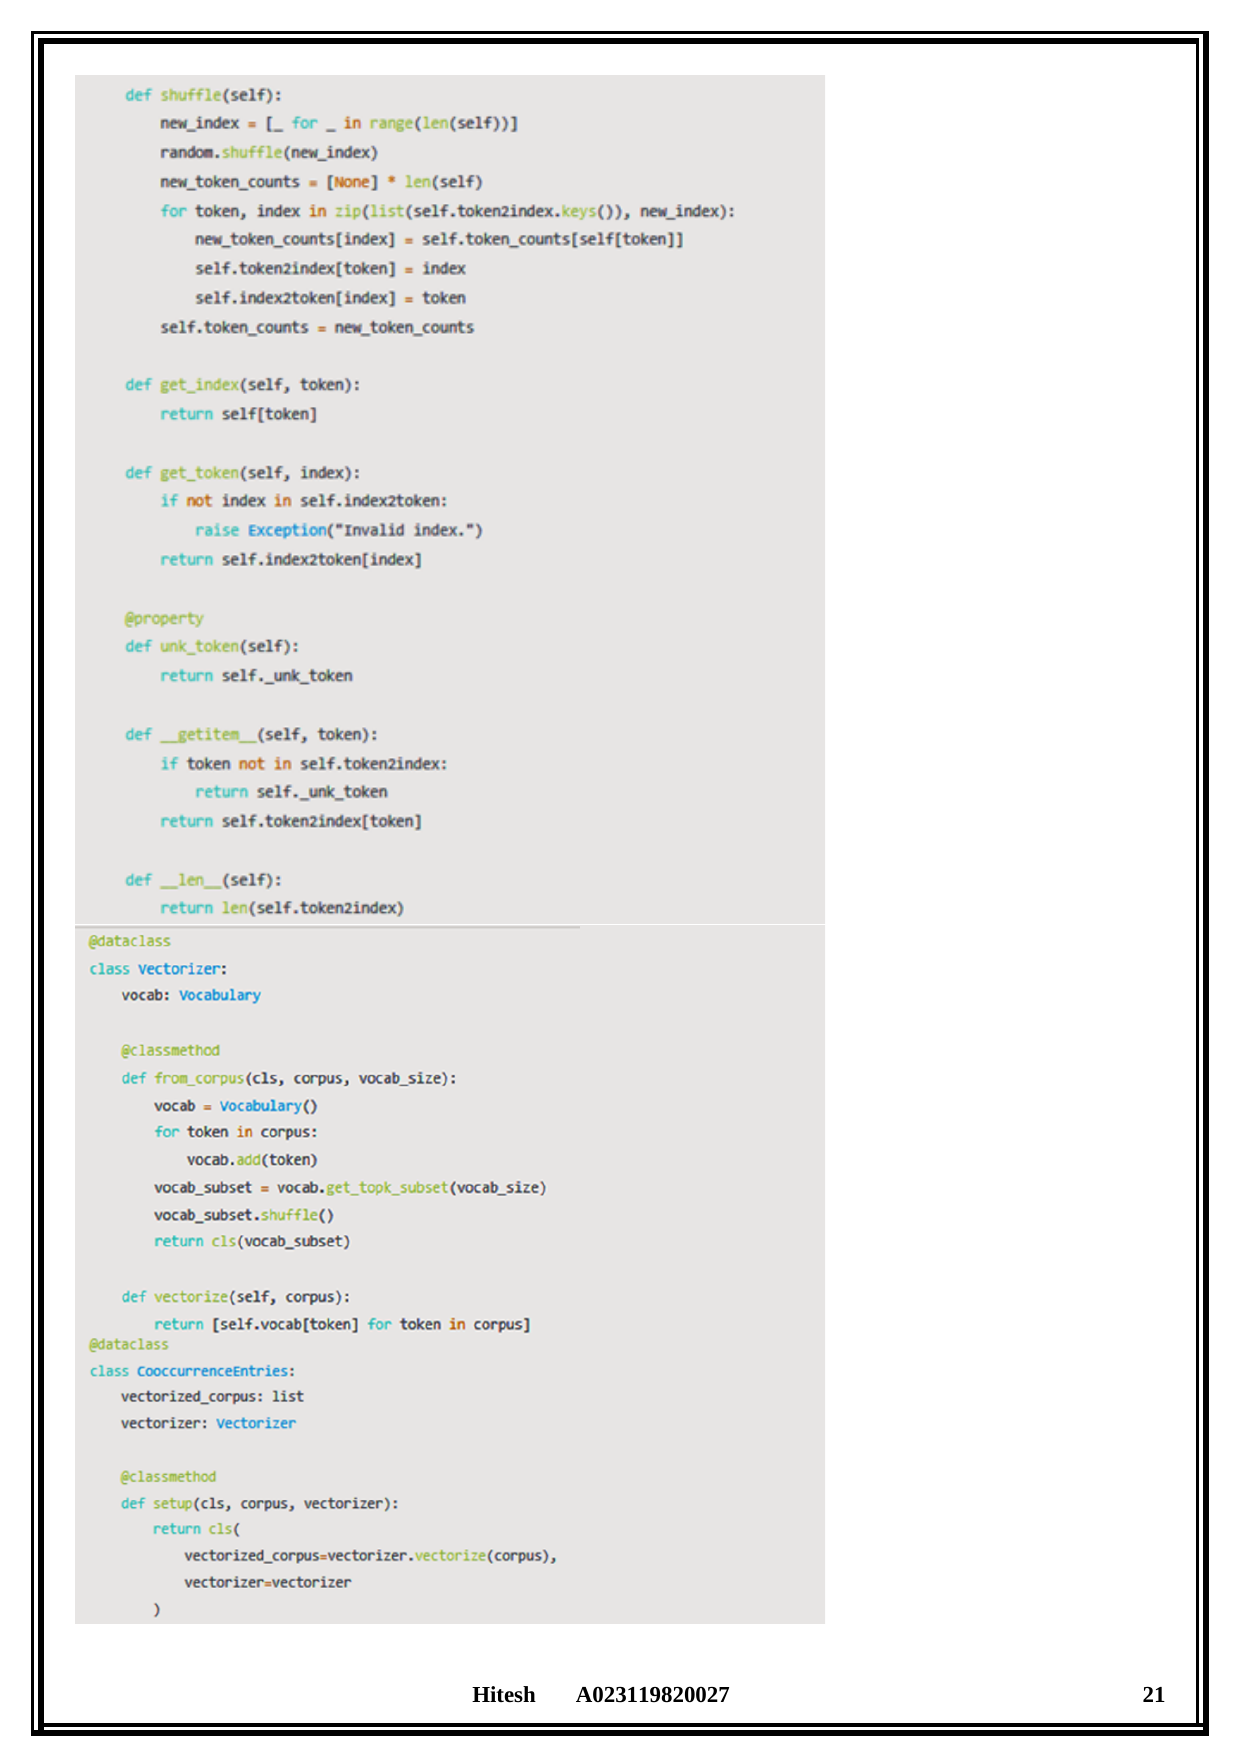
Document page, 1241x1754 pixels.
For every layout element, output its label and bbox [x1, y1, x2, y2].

picture [75, 925, 826, 1624]
picture [75, 75, 826, 924]
